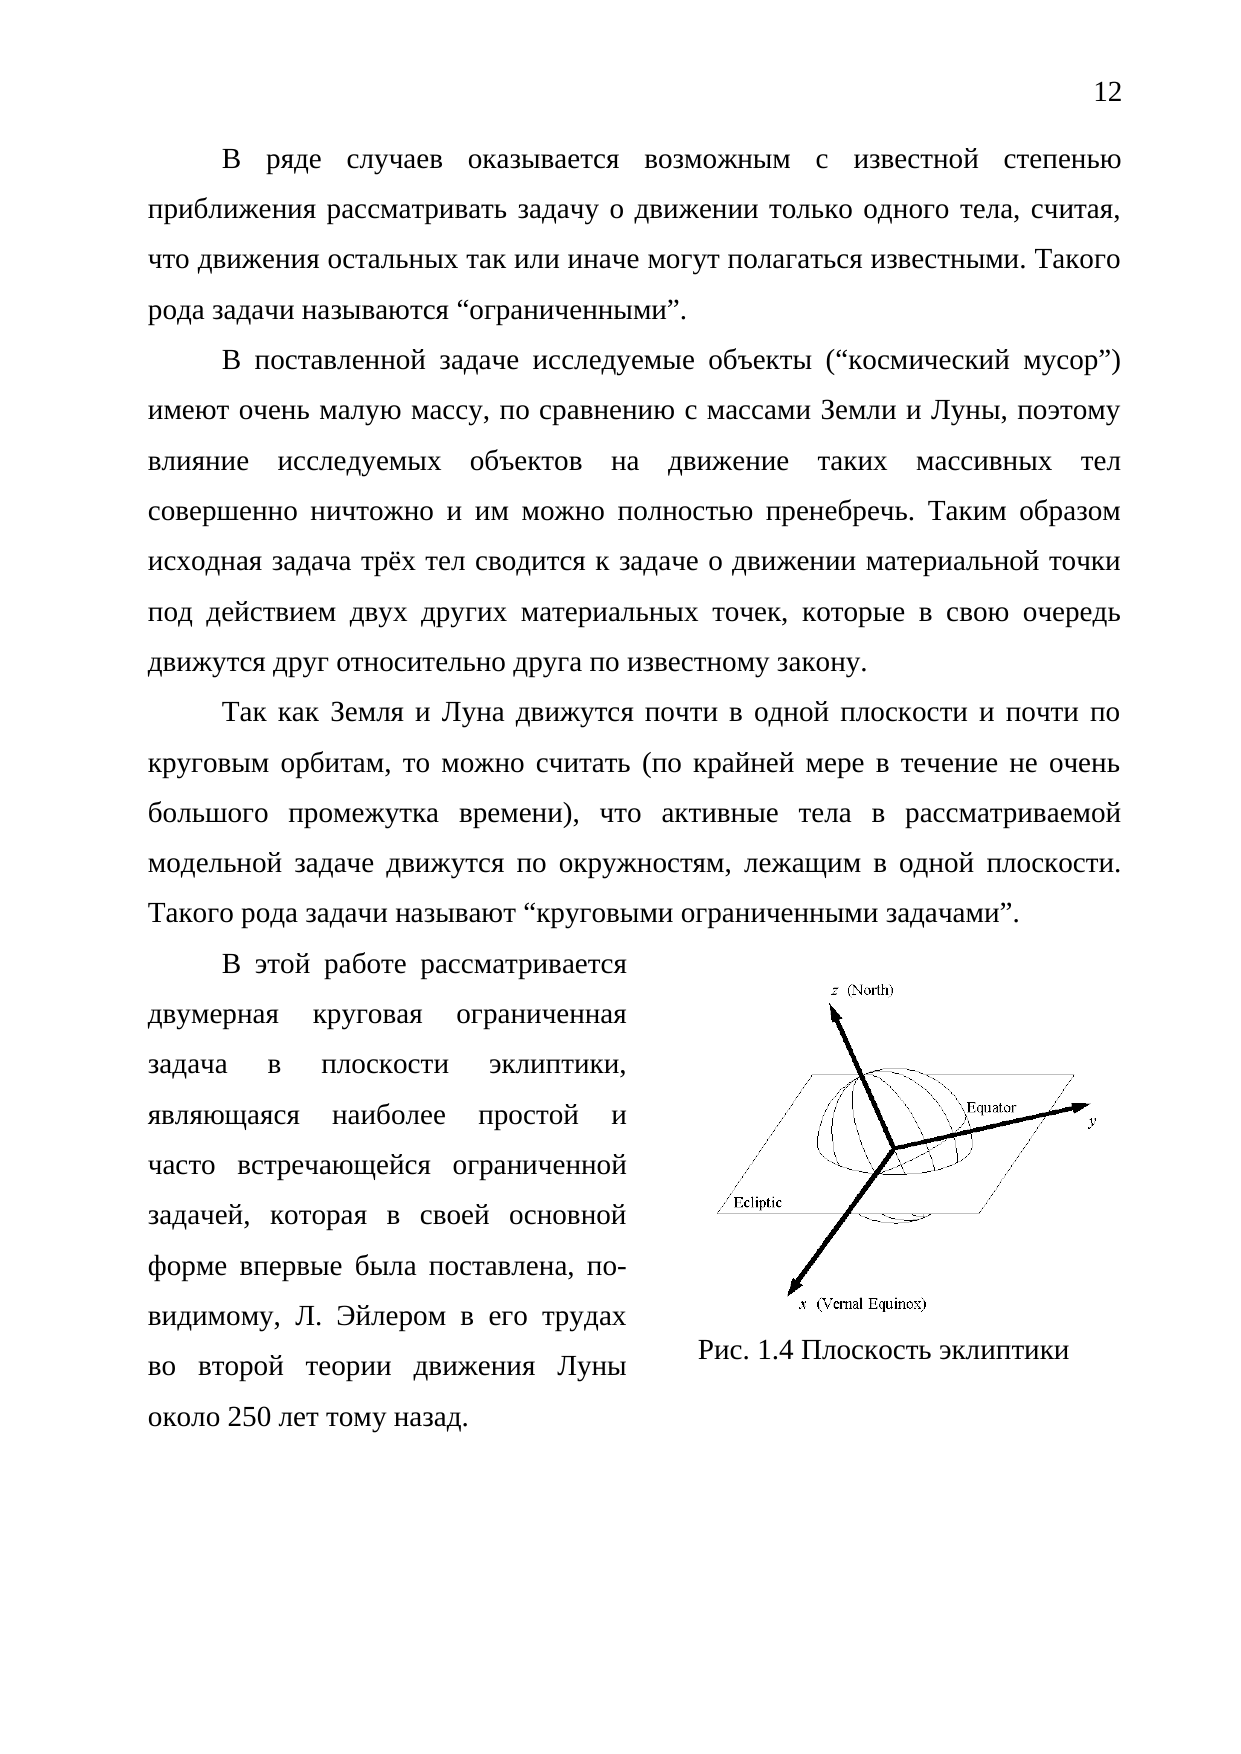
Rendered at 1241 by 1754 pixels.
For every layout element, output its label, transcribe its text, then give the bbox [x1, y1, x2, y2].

text В поставленной задаче исследуемые объекты (“космический мусор”) имеют очень малую массу, по сравнению с массами Земли и Луны, поэтому влияние исследуемых объектов на движение таких массивных тел совершенно ничтожно и им можно полностью пренебречь. Таким образом исходная задача трёх тел сводится к задаче о движении материальной точки под действием двух других материальных точек, которые в свою очередь движутся друг относительно друга по известному закону. [148, 342, 1122, 678]
text В ряде случаев оказывается возможным с известной степенью приближения рассматривать задачу о движении только одного тела, считая, что движения остальных так или иначе могут полагаться известными. Такого рода задачи называются “ограниченными”. [148, 141, 1122, 325]
picture [645, 967, 1121, 1324]
text Так как Земля и Луна движутся почти в одной плоскости и почти по круговым орбитам, то можно считать (по крайней мере в течение не очень большого промежутка времени), что активные тела в рассматриваемой модельной задаче движутся по окружностям, лежащим в одной плоскости. Такого рода задачи называют “круговыми ограниченными задачами”. [148, 694, 1122, 929]
